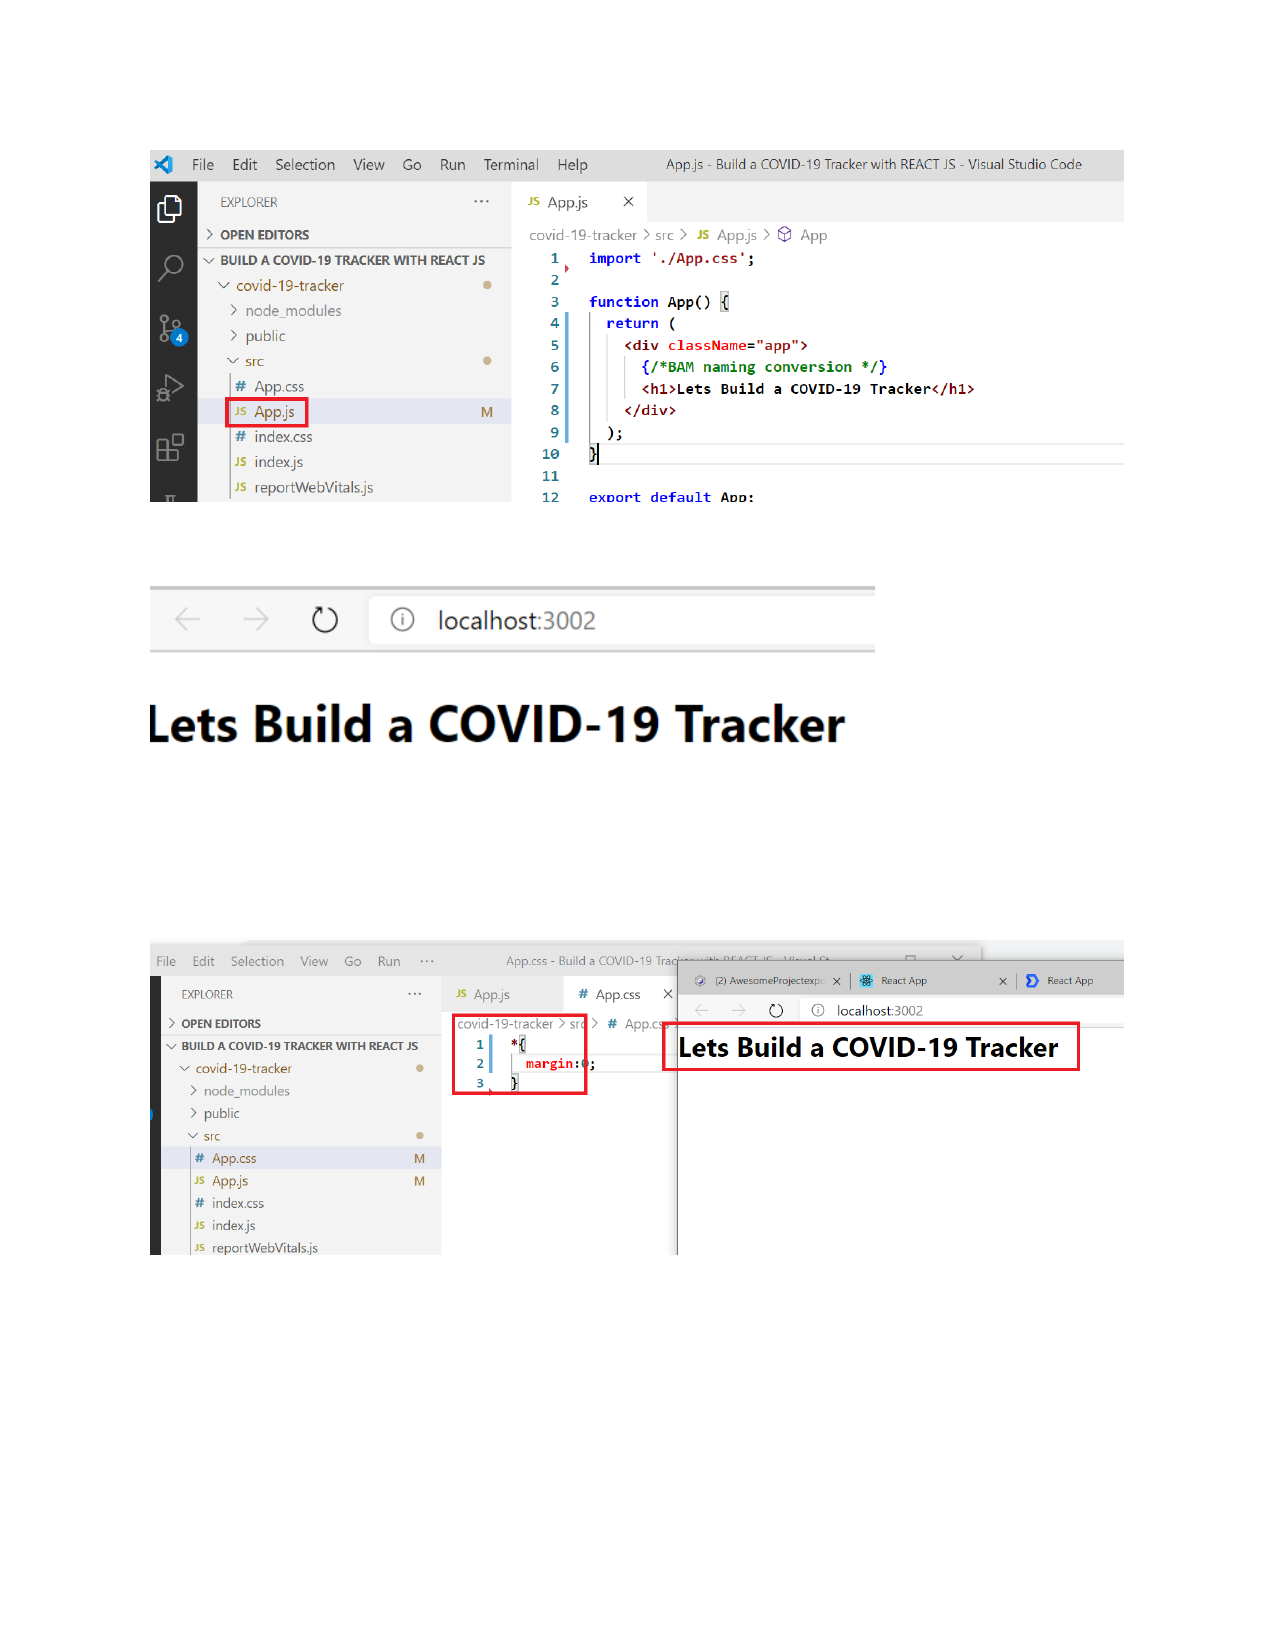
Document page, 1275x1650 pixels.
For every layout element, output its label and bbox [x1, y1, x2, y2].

picture [150, 937, 1124, 1255]
picture [150, 150, 1124, 502]
picture [150, 586, 876, 787]
